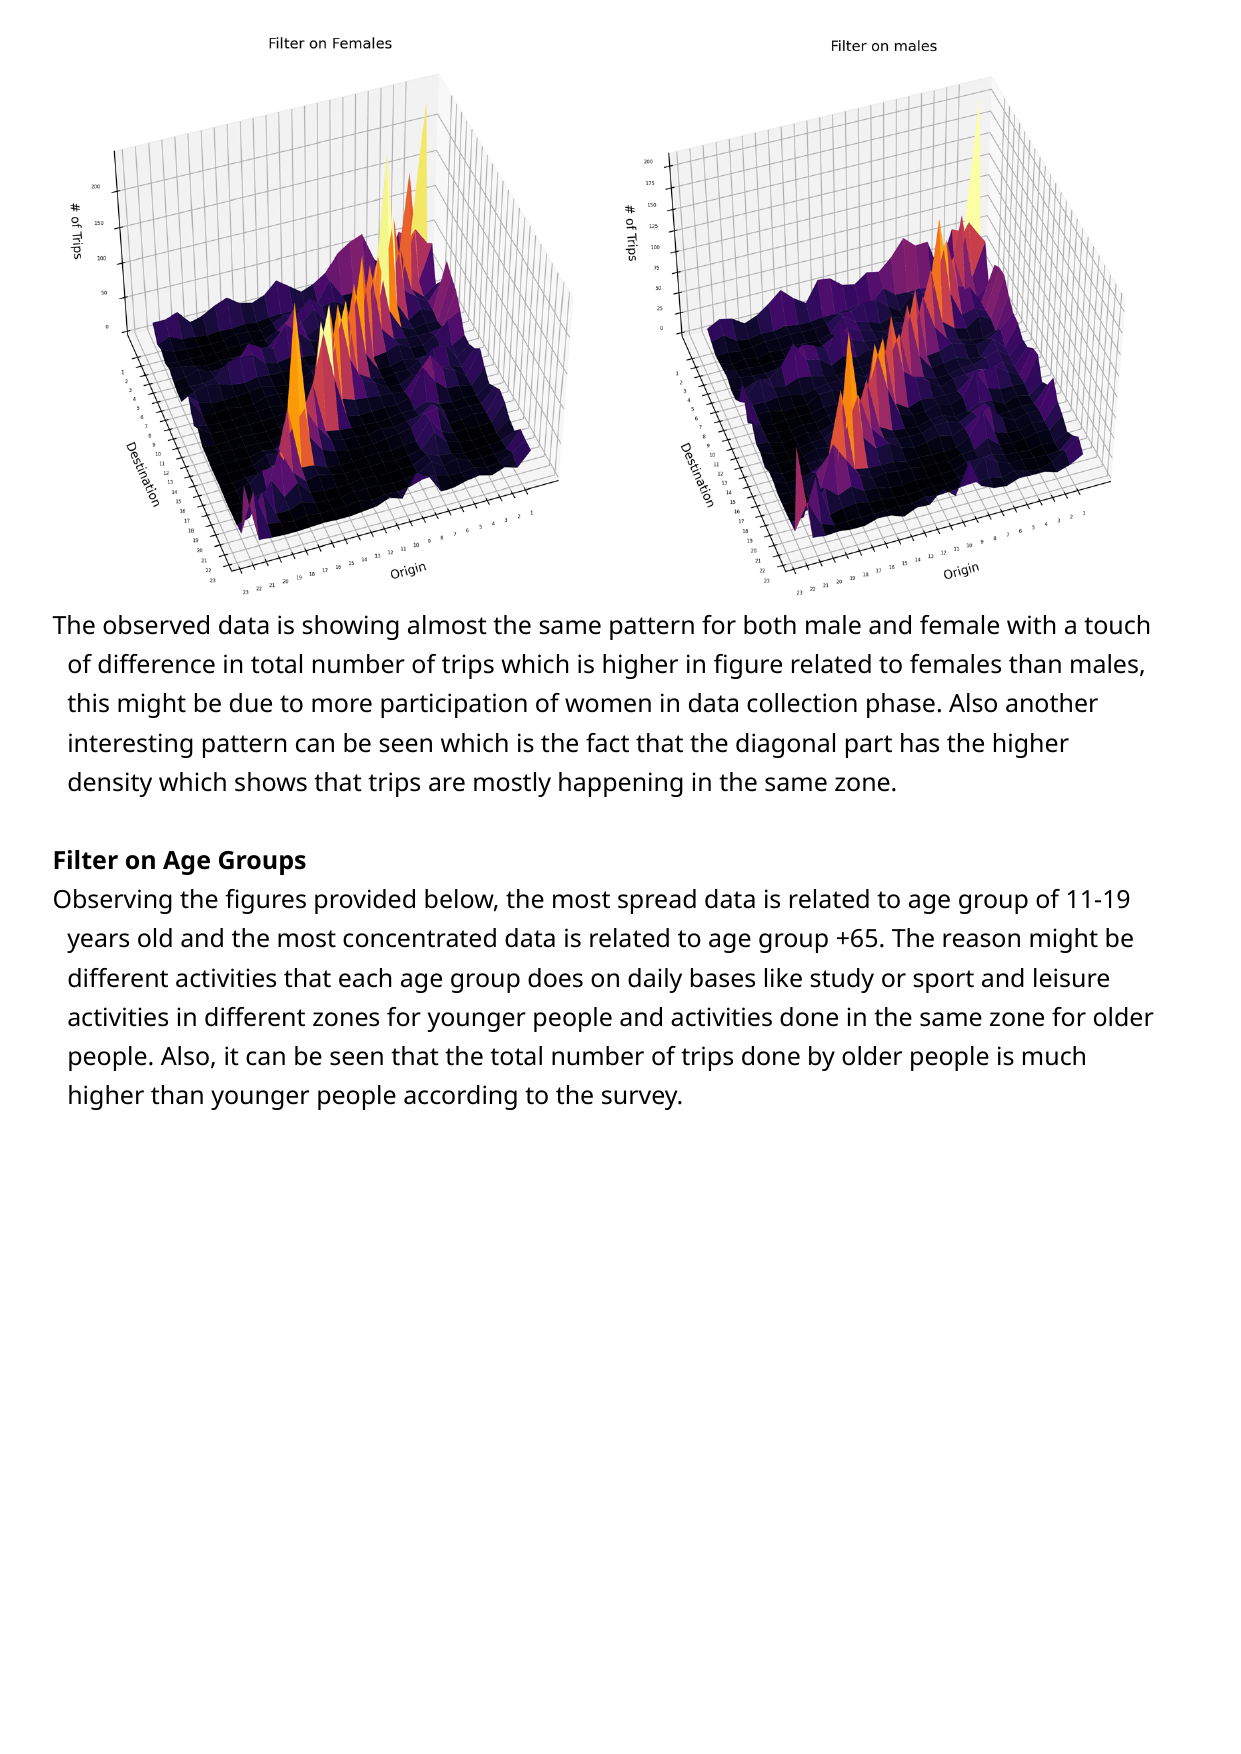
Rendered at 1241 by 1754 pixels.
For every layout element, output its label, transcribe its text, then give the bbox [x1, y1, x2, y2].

list The observed data is showing almost the same pattern for both male and female with a touch of difference in total number of trips which is higher in figure related to females than males, this might be due to more participation of women in data collection phase. Also another interesting pattern can be seen which is the fact that the diagonal part has the higher density which shows that trips are mostly happening in the same zone. [52, 608, 1160, 798]
list Filter on Age Groups [52, 843, 1160, 877]
list Observing the figures provided below, the most spread data is related to age group of 11-19 years old and the most concentrated data is related to age group +65. The reason might be different activities that each age group does on daily bases like study or sport and leisure activities in different zones for younger people and activities done in the same zone for older people. Also, it can be seen that the total number of trips done by older people is much higher than younger people according to the survey. [52, 882, 1160, 1112]
picture [52, 28, 1160, 604]
